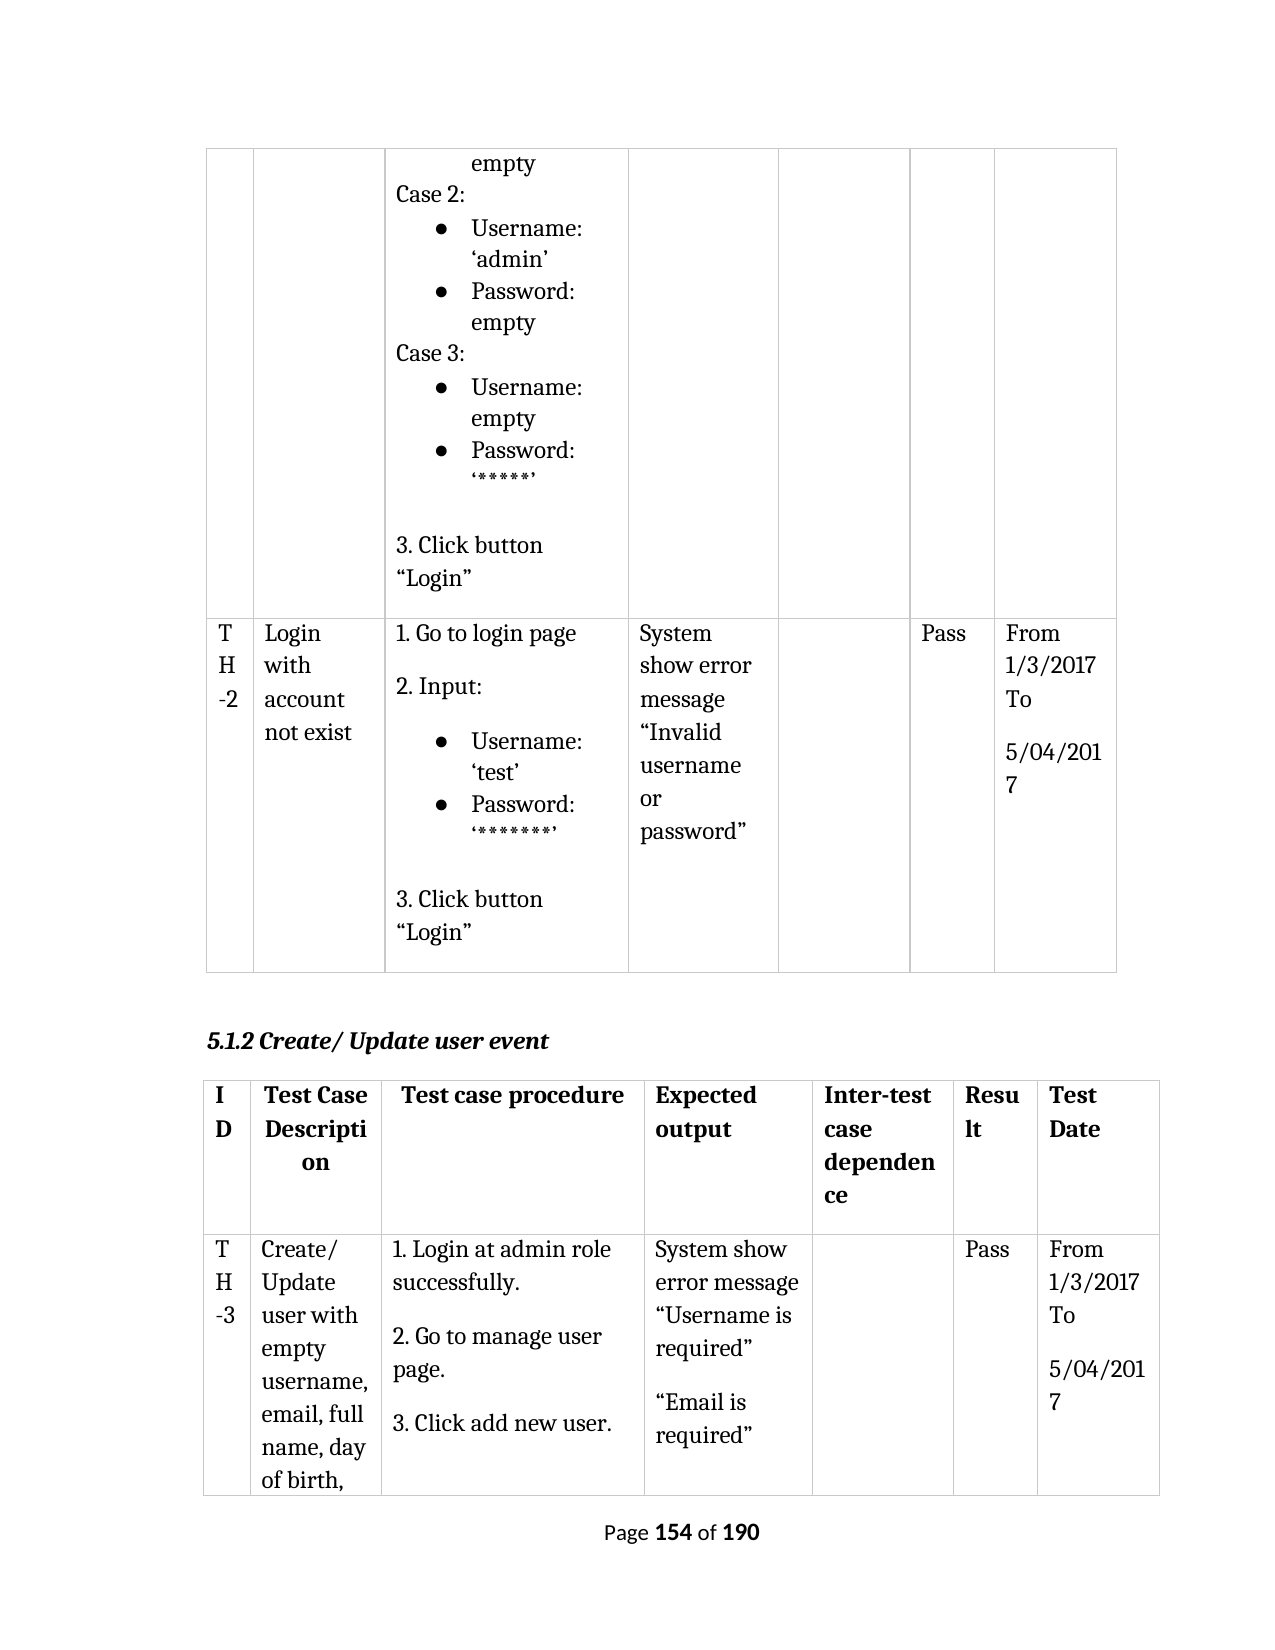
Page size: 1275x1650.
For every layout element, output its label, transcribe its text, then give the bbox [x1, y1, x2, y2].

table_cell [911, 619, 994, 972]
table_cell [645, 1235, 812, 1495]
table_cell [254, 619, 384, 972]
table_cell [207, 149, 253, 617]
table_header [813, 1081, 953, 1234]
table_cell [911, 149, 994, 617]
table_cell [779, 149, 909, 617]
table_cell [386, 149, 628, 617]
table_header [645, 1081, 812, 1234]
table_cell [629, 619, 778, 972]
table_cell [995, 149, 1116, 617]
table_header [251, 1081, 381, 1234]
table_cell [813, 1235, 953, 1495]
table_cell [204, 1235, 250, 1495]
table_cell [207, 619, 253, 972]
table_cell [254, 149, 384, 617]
text 5.1.2 Create/ Update user event [207, 1027, 1157, 1055]
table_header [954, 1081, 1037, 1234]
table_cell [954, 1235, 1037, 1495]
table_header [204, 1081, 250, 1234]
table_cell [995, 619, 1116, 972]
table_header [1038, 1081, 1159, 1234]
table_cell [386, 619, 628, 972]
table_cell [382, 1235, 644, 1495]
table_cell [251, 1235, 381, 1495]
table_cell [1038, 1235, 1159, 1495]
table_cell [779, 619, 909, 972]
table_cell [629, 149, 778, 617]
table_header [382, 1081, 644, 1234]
